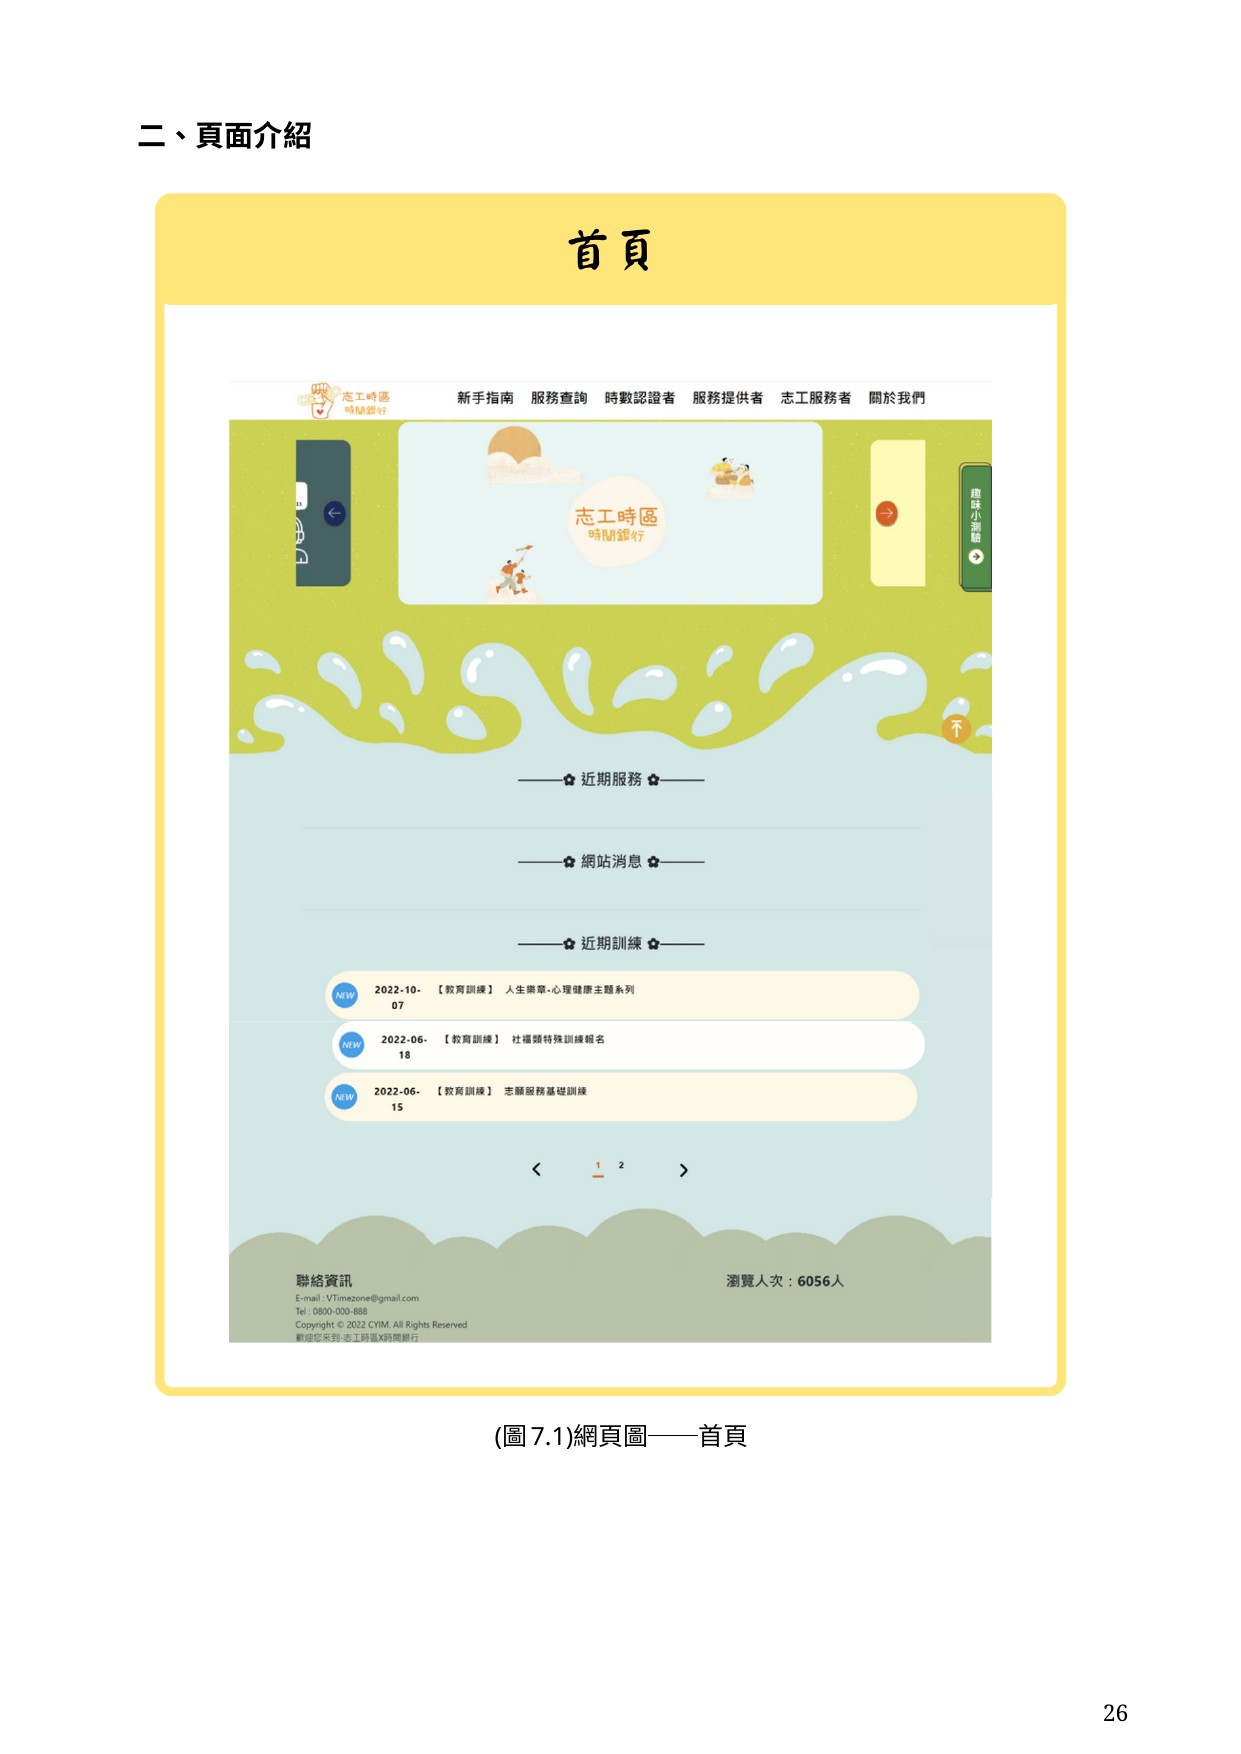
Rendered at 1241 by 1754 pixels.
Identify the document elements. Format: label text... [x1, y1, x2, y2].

picture [144, 185, 1072, 1411]
subtitle 二、頁面介紹 [137, 112, 1134, 155]
